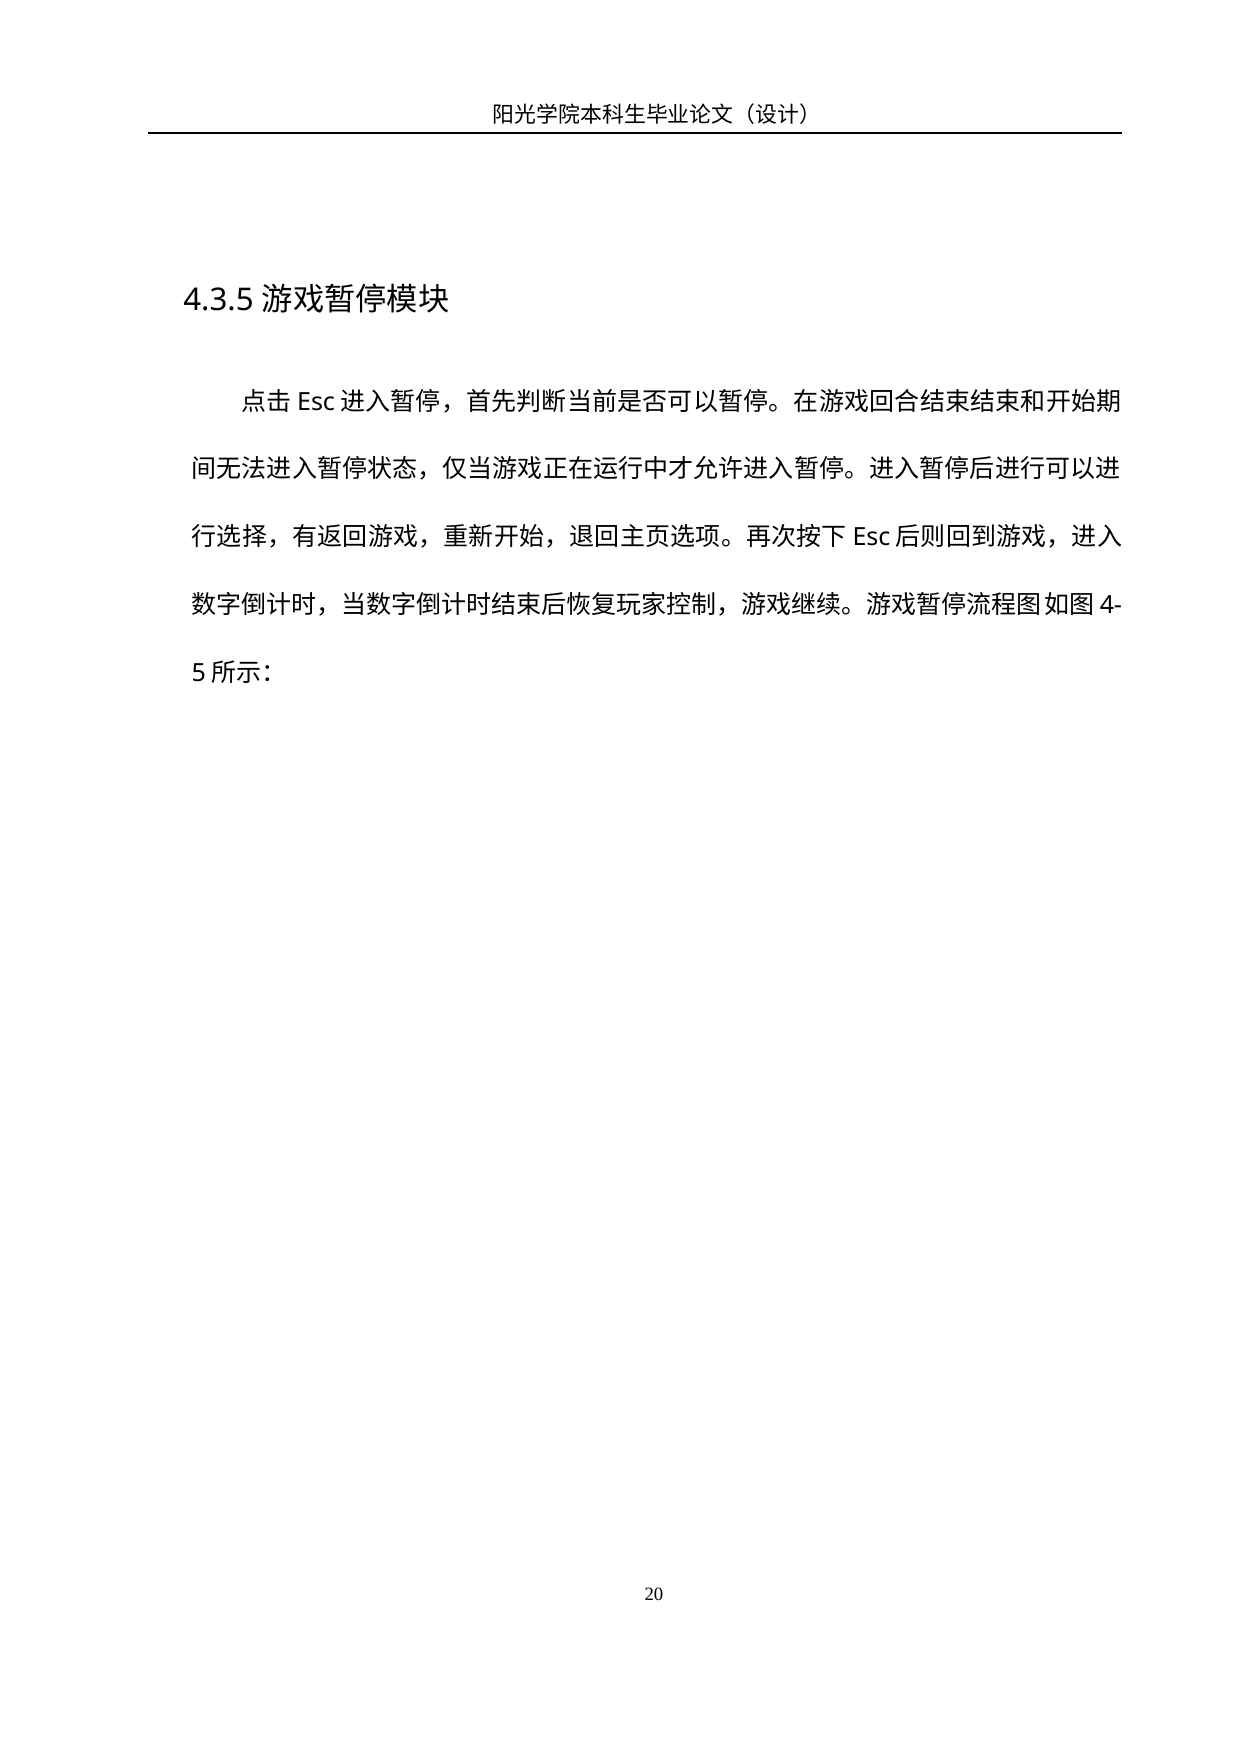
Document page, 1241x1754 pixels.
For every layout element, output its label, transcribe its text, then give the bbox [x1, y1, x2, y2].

subtitle 游戏暂停模块 [183, 263, 1122, 331]
list 点击Esc进入暂停，首先判断当前是否可以暂停。在游戏回合结束结束和开始期间无法进入暂停状态，仅当游戏正在运行中才允许进入暂停。进入暂停后进行可以进行选择，有返回游戏，重新开始，退回主页选项。再次按下Esc后则回到游戏，进入数字倒计时，当数字倒计时结束后恢复玩家控制，游戏继续。游戏暂停流程图如图4-5所示： [191, 365, 1122, 705]
